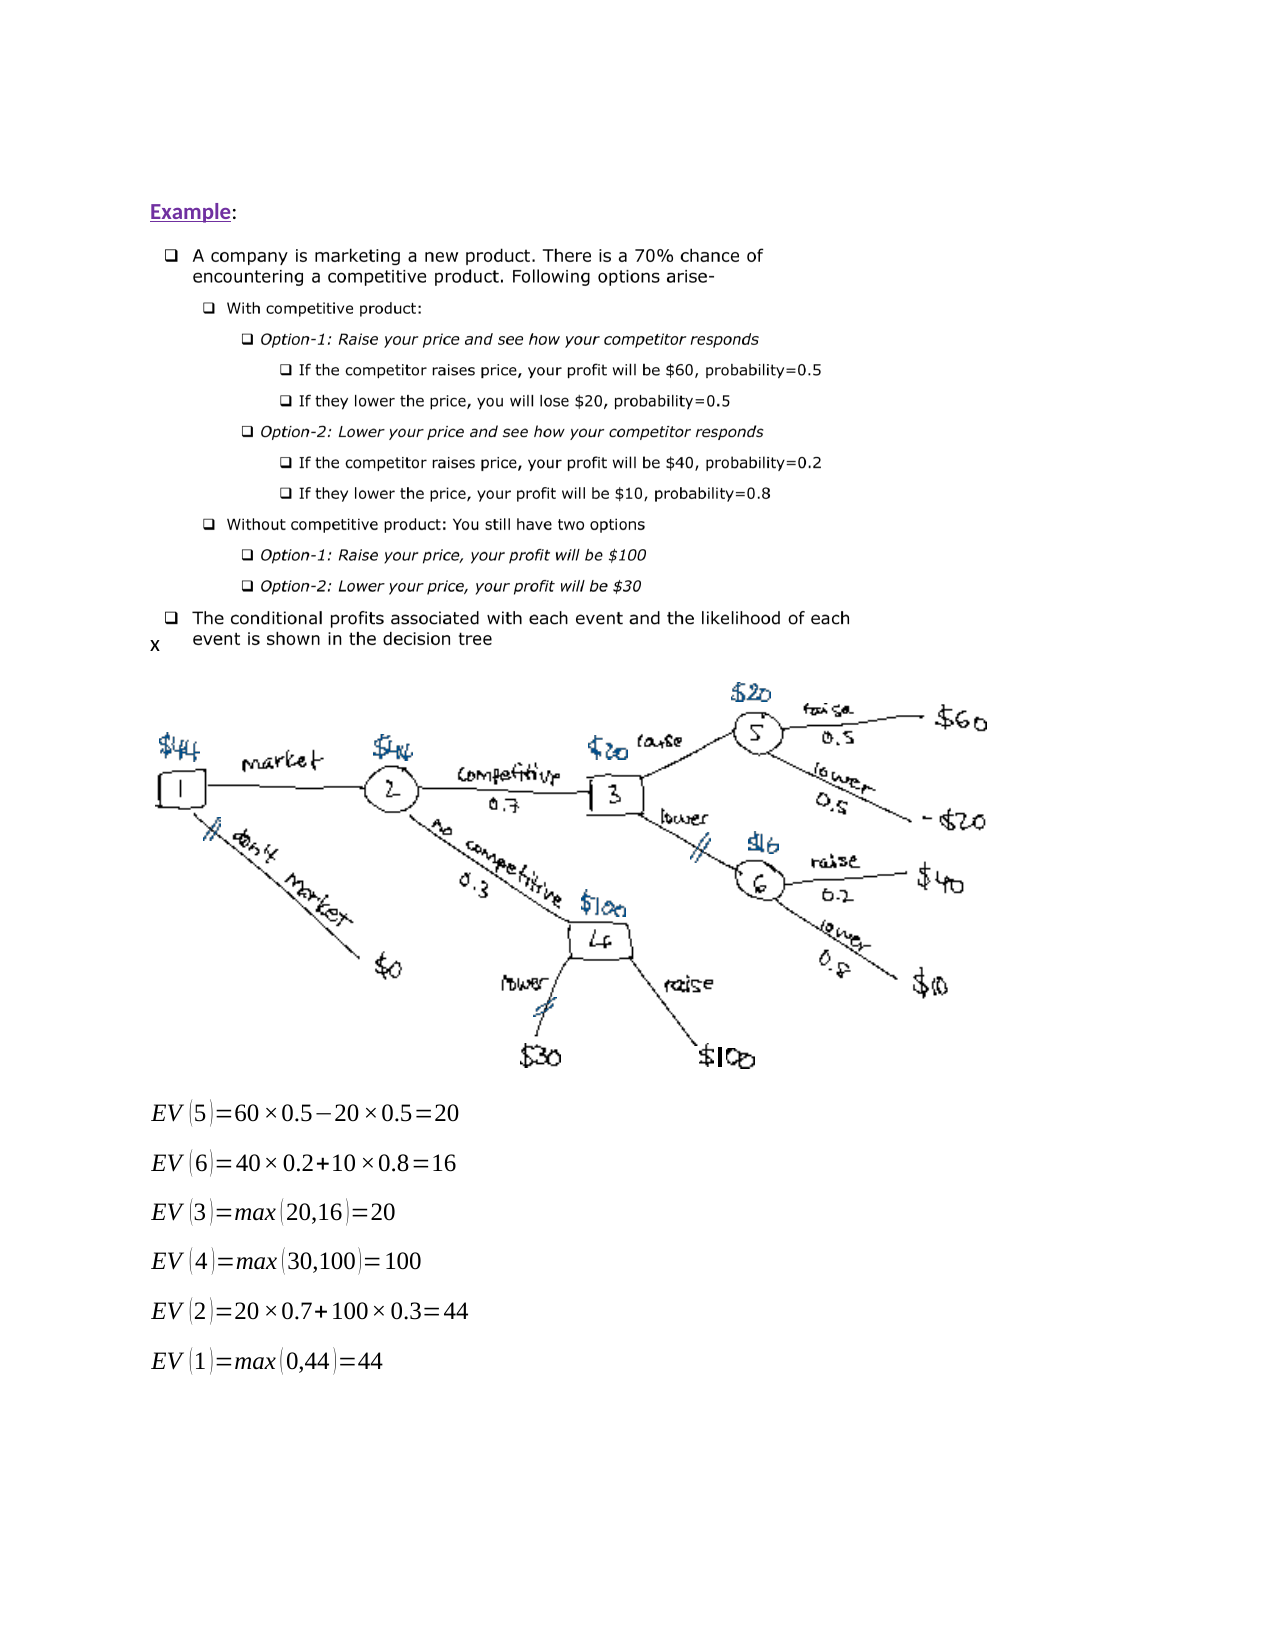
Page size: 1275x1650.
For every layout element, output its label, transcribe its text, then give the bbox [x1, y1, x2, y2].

picture [159, 243, 855, 652]
picture [718, 1047, 722, 1067]
picture [155, 703, 987, 1068]
picture [731, 682, 771, 702]
picture [726, 1048, 755, 1069]
text Example: [150, 197, 1125, 225]
